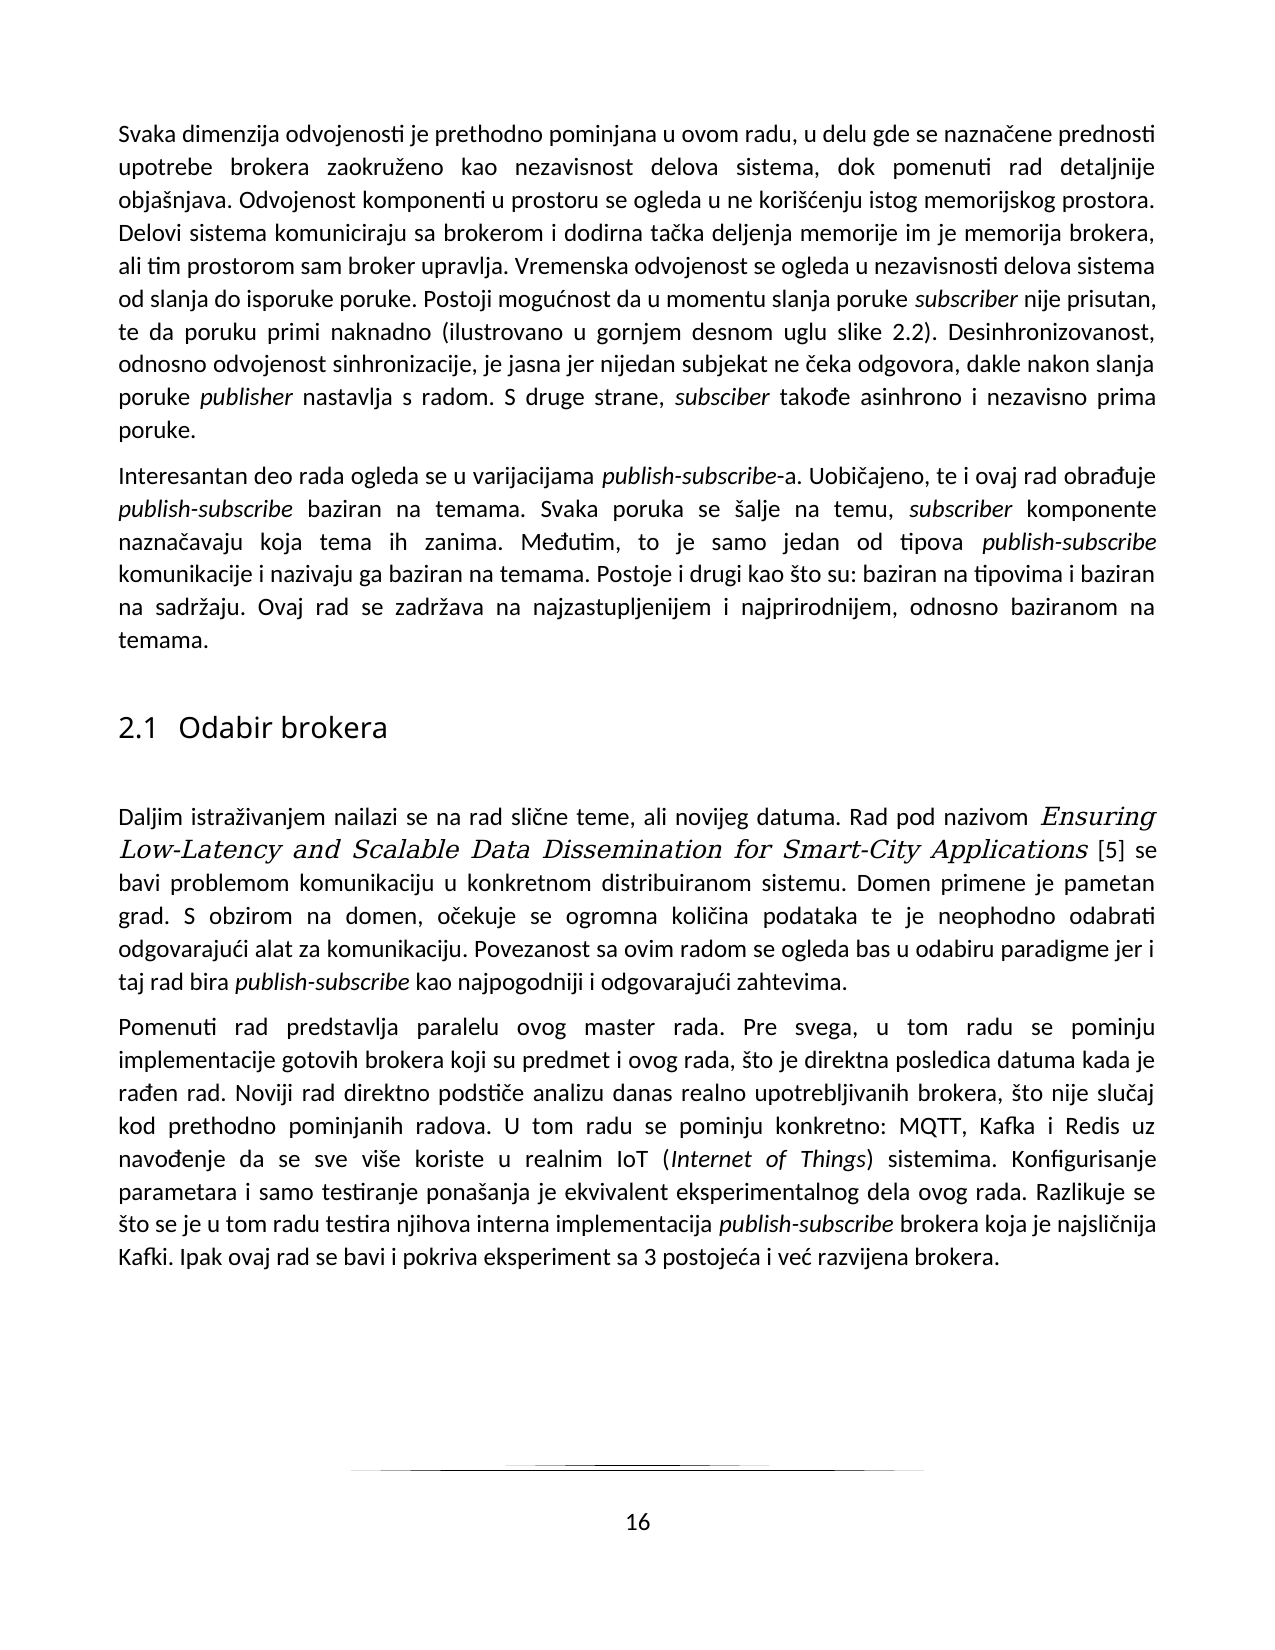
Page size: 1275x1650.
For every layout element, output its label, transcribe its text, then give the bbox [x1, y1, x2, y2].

text Svaka dimenzija odvojenosti je prethodno pominjana u ovom radu, u delu gde se naznačene prednosti upotrebe brokera zaokruženo kao nezavisnost delova sistema, dok pomenuti rad detaljnije objašnjava. Odvojenost komponenti u prostoru se ogleda u ne korišćenju istog memorijskog prostora. Delovi sistema komuniciraju sa brokerom i dodirna tačka deljenja memorije im je memorija brokera, ali tim prostorom sam broker upravlja. Vremenska odvojenost se ogleda u nezavisnosti delova sistema od slanja do isporuke poruke. Postoji mogućnost da u momentu slanja poruke subscriber nije prisutan, te da poruku primi naknadno (ilustrovano u gornjem desnom uglu slike 2.2). Desinhronizovanost, odnosno odvojenost sinhronizacije, je jasna jer nijedan subjekat ne čeka odgovora, dakle nakon slanja poruke publisher nastavlja s radom. S druge strane, subsciber takođe asinhrono i nezavisno prima poruke. [118, 118, 1157, 445]
subtitle Odabir brokera [118, 707, 1157, 747]
text Pomenuti rad predstavlja paralelu ovog master rada. Pre svega, u tom radu se pominju implementacije gotovih brokera koji su predmet i ovog rada, što je direktna posledica datuma kada je rađen rad. Noviji rad direktno podstiče analizu danas realno upotrebljivanih brokera, što nije slučaj kod prethodno pominjanih radova. U tom radu se pominju konkretno: MQTT, Kafka i Redis uz navođenje da se sve više koriste u realnim IoT (Internet of Things) sistemima. Konfigurisanje parametara i samo testiranje ponašanja je ekvivalent eksperimentalnog dela ovog rada. Razlikuje se što se je u tom radu testira njihova interna implementacija publish-subscribe brokera koja je najsličnija Kafki. Ipak ovaj rad se bavi i pokriva eksperiment sa 3 postojeća i već razvijena brokera. [118, 1011, 1157, 1272]
text Interesantan deo rada ogleda se u varijacijama publish-subscribe-a. Uobičajeno, te i ovaj rad obrađuje publish-subscribe baziran na temama. Svaka poruka se šalje na temu, subscriber komponente naznačavaju koja tema ih zanima. Međutim, to je samo jedan od tipova publish-subscribe komunikacije i nazivaju ga baziran na temama. Postoje i drugi kao što su: baziran na tipovima i baziran na sadržaju. Ovaj rad se zadržava na najzastupljenijem i najprirodnijem, odnosno baziranom na temama. [118, 460, 1157, 655]
text Daljim istraživanjem nailazi se na rad slične teme, ali novijeg datuma. Rad pod nazivom Ensuring Low-Latency and Scalable Data Dissemination for Smart-City Applications [5] se bavi problemom komunikaciju u konkretnom distribuiranom sistemu. Domen primene je pametan grad. S obzirom na domen, očekuje se ogromna količina podataka te je neophodno odabrati odgovarajući alat za komunikaciju. Povezanost sa ovim radom se ogleda bas u odabiru paradigme jer i taj rad bira publish-subscribe kao najpogodniji i odgovarajući zahtevima. [118, 800, 1157, 996]
